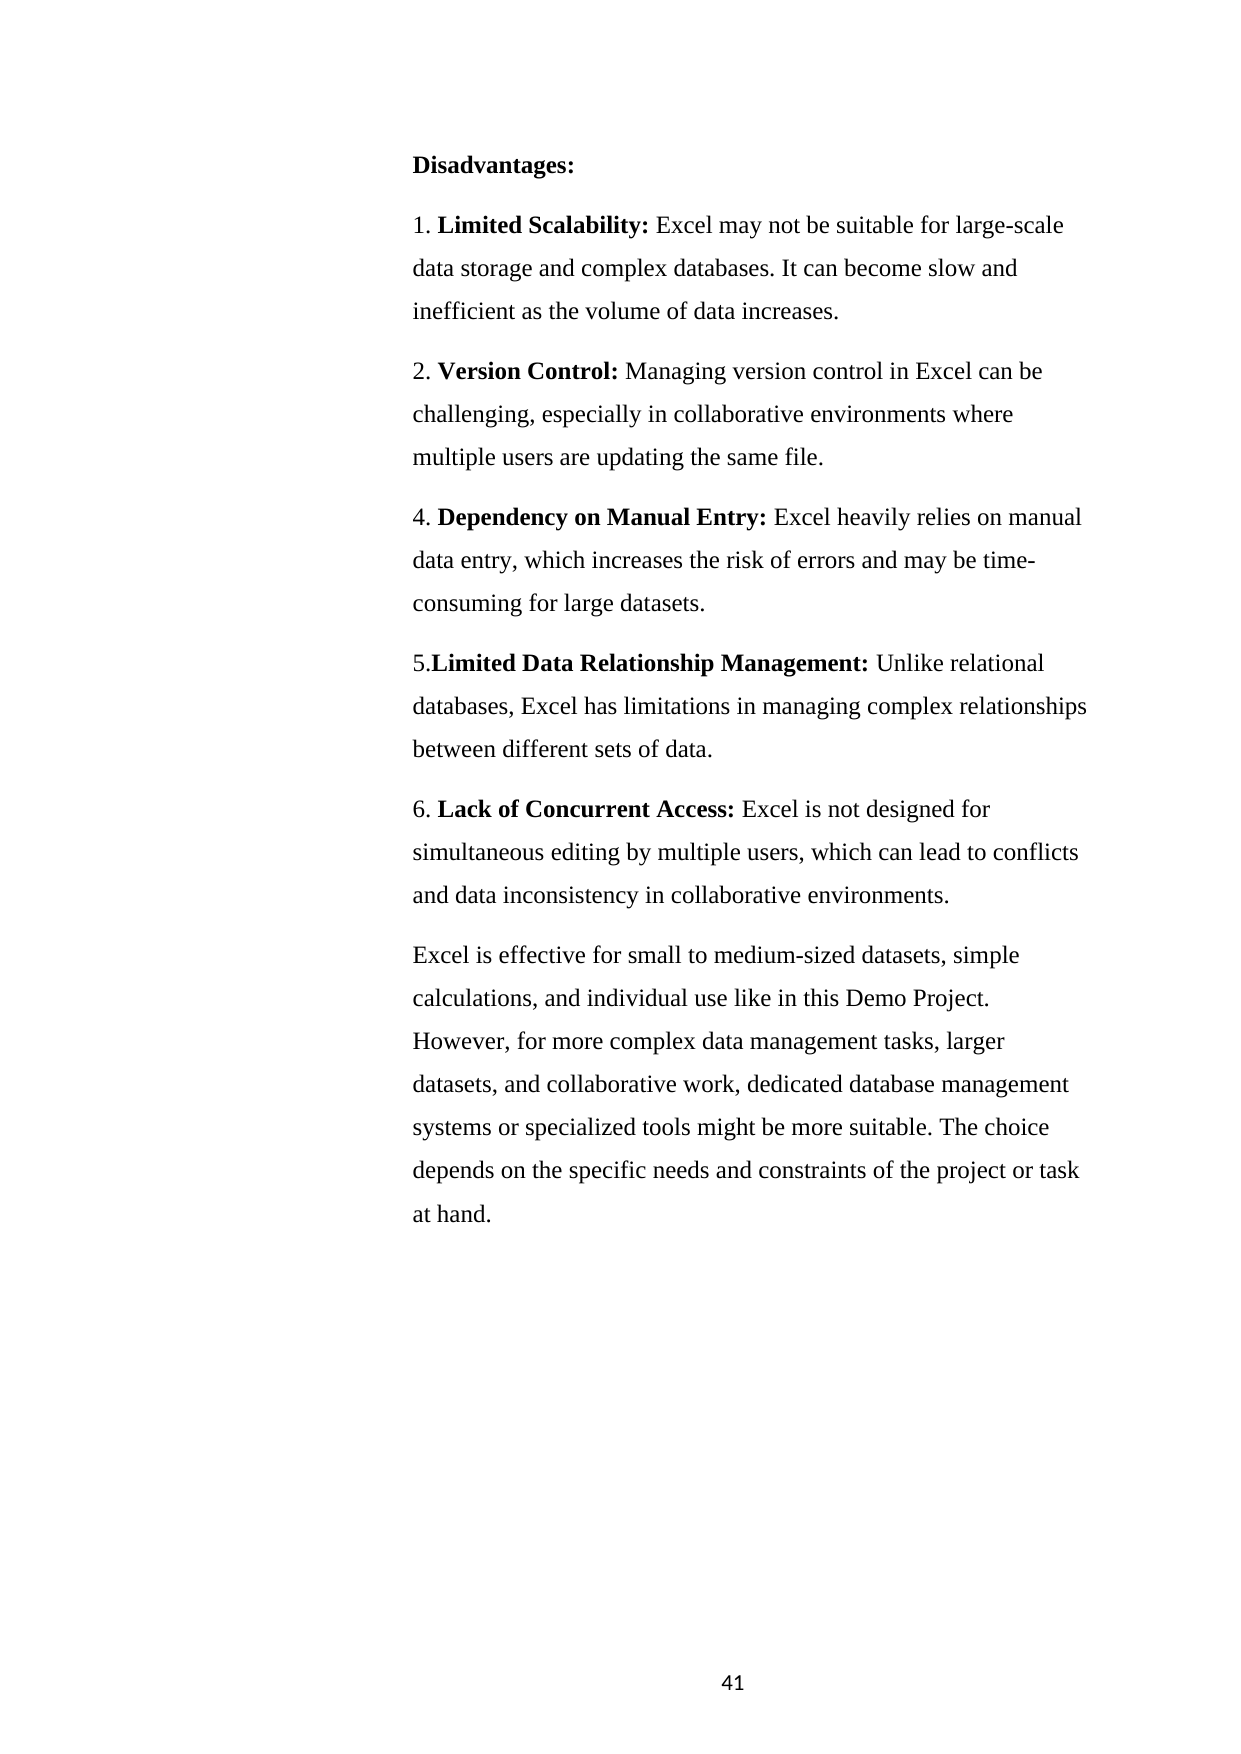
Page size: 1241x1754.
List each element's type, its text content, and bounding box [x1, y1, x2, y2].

text 2. Version Control: Managing version control in Excel can be challenging, especially in collaborative environments where multiple users are updating the same file. [412, 356, 1090, 471]
text 1. Limited Scalability: Excel may not be suitable for large-scale data storage and complex databases. It can become slow and inefficient as the volume of data increases. [412, 210, 1090, 325]
text Excel is effective for small to medium-sized datasets, simple calculations, and individual use like in this Demo Project. However, for more complex data management tasks, larger datasets, and collaborative work, dedicated database management systems or specialized tools might be more suitable. The choice depends on the specific needs and constraints of the project or task at hand. [412, 940, 1090, 1227]
text Disadvantages: [412, 150, 1090, 179]
text 5.Limited Data Relationship Management: Unlike relational databases, Excel has limitations in managing complex relationships between different sets of data. [412, 648, 1090, 763]
text 6. Lack of Concurrent Access: Excel is not designed for simultaneous editing by multiple users, which can lead to conflicts and data inconsistency in collaborative environments. [412, 794, 1090, 909]
text 4. Dependency on Manual Entry: Excel heavily relies on manual data entry, which increases the risk of errors and may be time-consuming for large datasets. [412, 502, 1090, 617]
